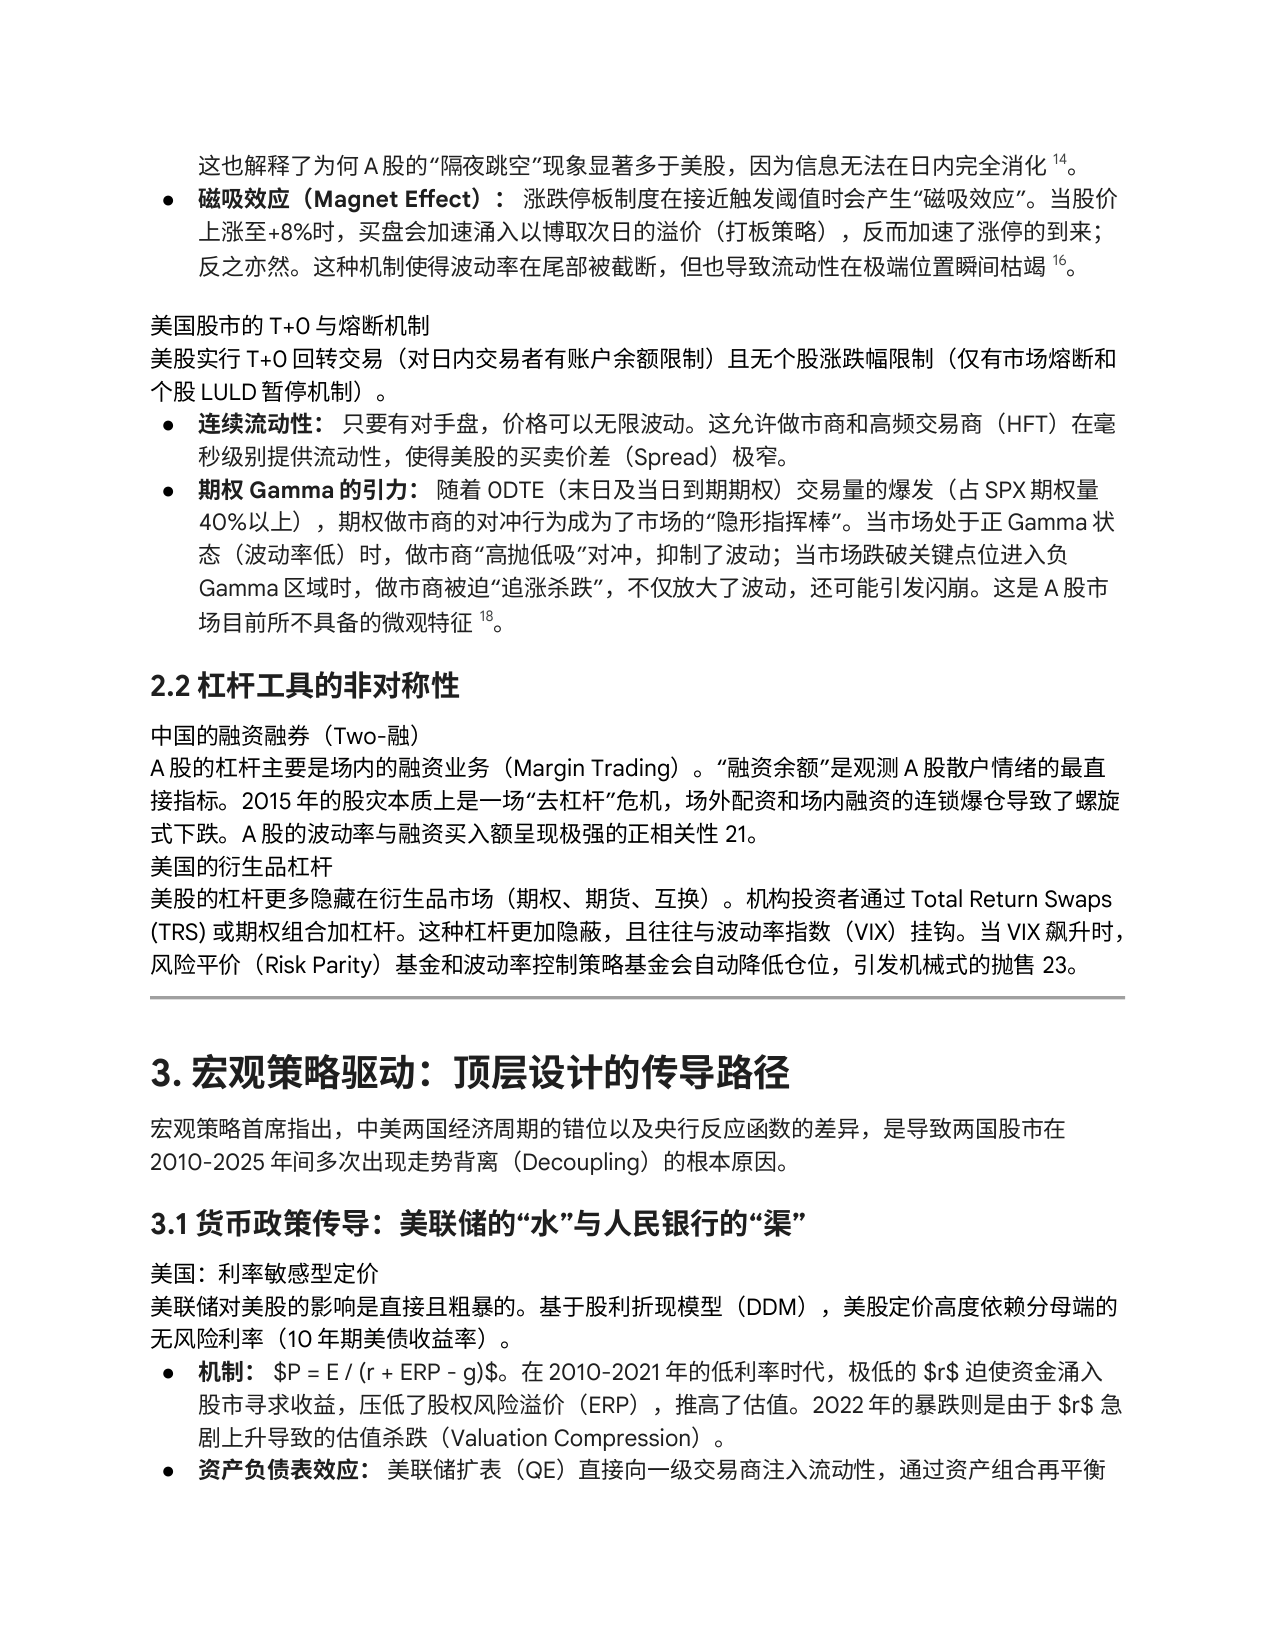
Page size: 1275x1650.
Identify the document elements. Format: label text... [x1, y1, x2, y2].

text 宏观策略首席指出，中美两国经济周期的错位以及央行反应函数的差异，是导致两国股市在2010-2025年间多次出现走势背离（Decoupling）的根本原因。 [150, 1116, 1125, 1177]
list 磁吸效应（Magnet Effect）： 涨跌停板制度在接近触发阈值时会产生“磁吸效应”。当股价上涨至+8%时，买盘会加速涌入以博取次日的溢价（打板策略），反而加速了涨停的到来；反之亦然。这种机制使得波动率在尾部被截断，但也导致流动性在极端位置瞬间枯竭 16。 [161, 186, 1125, 283]
text 美联储对美股的影响是直接且粗暴的。基于股利折现模型（DDM），美股定价高度依赖分母端的无风险利率（10年期美债收益率）。 [150, 1293, 1125, 1354]
list 机制： $P = E / (r + ERP - g)$。在2010-2021年的低利率时代，极低的 $r$ 迫使资金涌入股市寻求收益，压低了股权风险溢价（ERP），推高了估值。2022年的暴跌则是由于 $r$ 急剧上升导致的估值杀跌（Valuation Compression）。 [161, 1358, 1125, 1453]
list 期权Gamma的引力： 随着0DTE（末日及当日到期期权）交易量的爆发（占SPX期权量40%以上），期权做市商的对冲行为成为了市场的“隐形指挥棒”。当市场处于正Gamma状态（波动率低）时，做市商“高抛低吸”对冲，抑制了波动；当市场跌破关键点位进入负Gamma区域时，做市商被迫“追涨杀跌”，不仅放大了波动，还可能引发闪崩。这是A股市场目前所不具备的微观特征 18。 [161, 476, 1125, 638]
text A股的杠杆主要是场内的融资业务（Margin Trading）。“融资余额”是观测A股散户情绪的最直接指标。2015年的股灾本质上是一场“去杠杆”危机，场外配资和场内融资的连锁爆仓导致了螺旋式下跌。A股的波动率与融资买入额呈现极强的正相关性 21。 [150, 755, 1125, 849]
text 美股的杠杆更多隐藏在衍生品市场（期权、期货、互换）。机构投资者通过Total Return Swaps (TRS) 或期权组合加杠杆。这种杠杆更加隐蔽，且往往与波动率指数（VIX）挂钩。当VIX飙升时，风险平价（Risk Parity）基金和波动率控制策略基金会自动降低仓位，引发机械式的抛售 23。 [150, 886, 1125, 980]
text 美国的衍生品杠杆 [150, 853, 1125, 882]
text 美国股市的T+0与熔断机制 [150, 312, 1125, 341]
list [161, 1457, 1125, 1485]
subtitle 2.2 杠杆工具的非对称性 [150, 668, 1125, 704]
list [161, 150, 1125, 181]
text 美股实行T+0回转交易（对日内交易者有账户余额限制）且无个股涨跌幅限制（仅有市场熔断和个股LULD暂停机制）。 [150, 345, 1125, 406]
text 中国的融资融券（Two-融） [150, 722, 1125, 751]
text 美国：利率敏感型定价 [150, 1260, 1125, 1289]
subtitle 3. 宏观策略驱动：顶层设计的传导路径 [150, 1000, 1125, 1097]
subtitle 3.1 货币政策传导：美联储的“水”与人民银行的“渠” [150, 1206, 1125, 1243]
list 连续流动性： 只要有对手盘，价格可以无限波动。这允许做市商和高频交易商（HFT）在毫秒级别提供流动性，使得美股的买卖价差（Spread）极窄。 [161, 410, 1125, 472]
